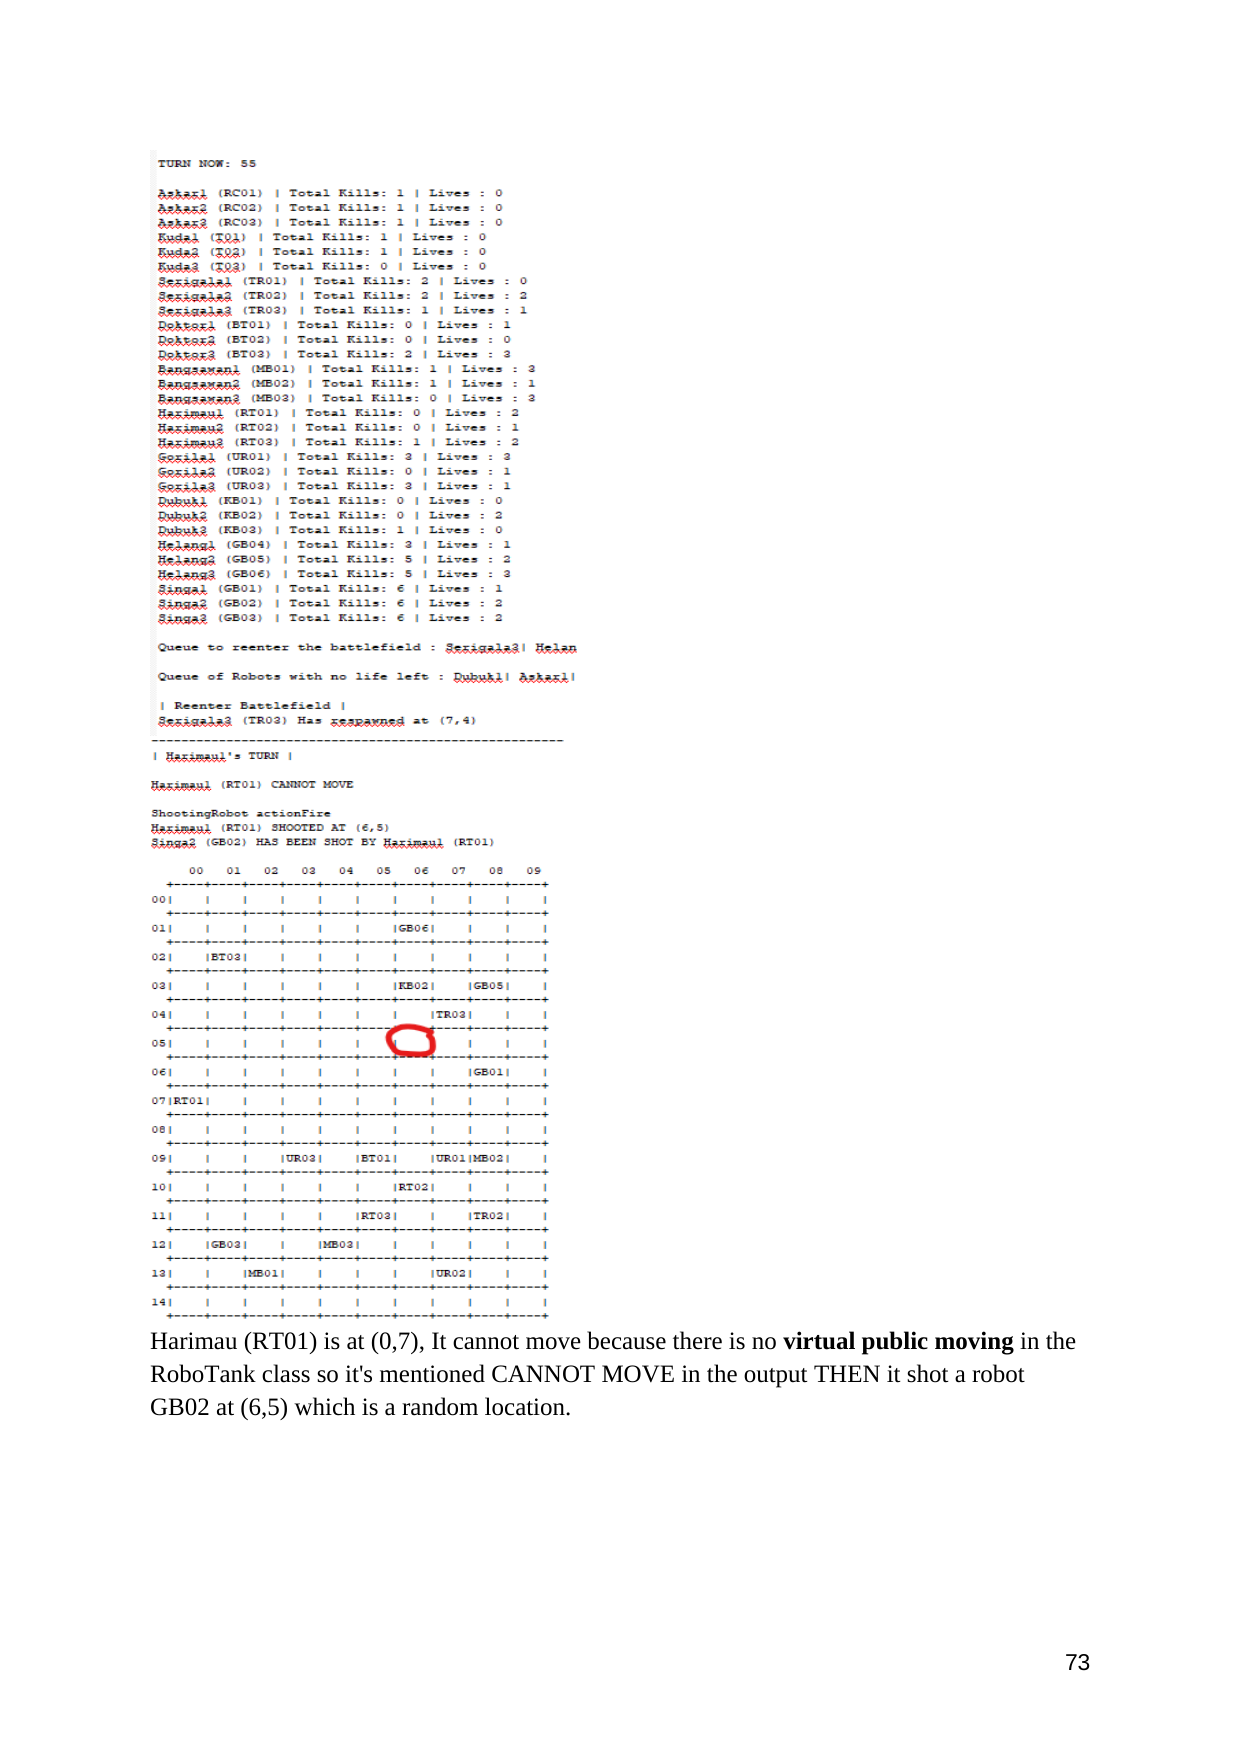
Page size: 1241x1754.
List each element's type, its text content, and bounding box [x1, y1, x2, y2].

picture [150, 739, 564, 1322]
picture [150, 150, 577, 736]
text Harimau (RT01) is at (0,7), It cannot move because there is no virtual public moving in the RoboTank class so it's mentioned CANNOT MOVE in the output THEN it shot a robot GB02 at (6,5) which is a random location. [150, 1326, 1090, 1421]
